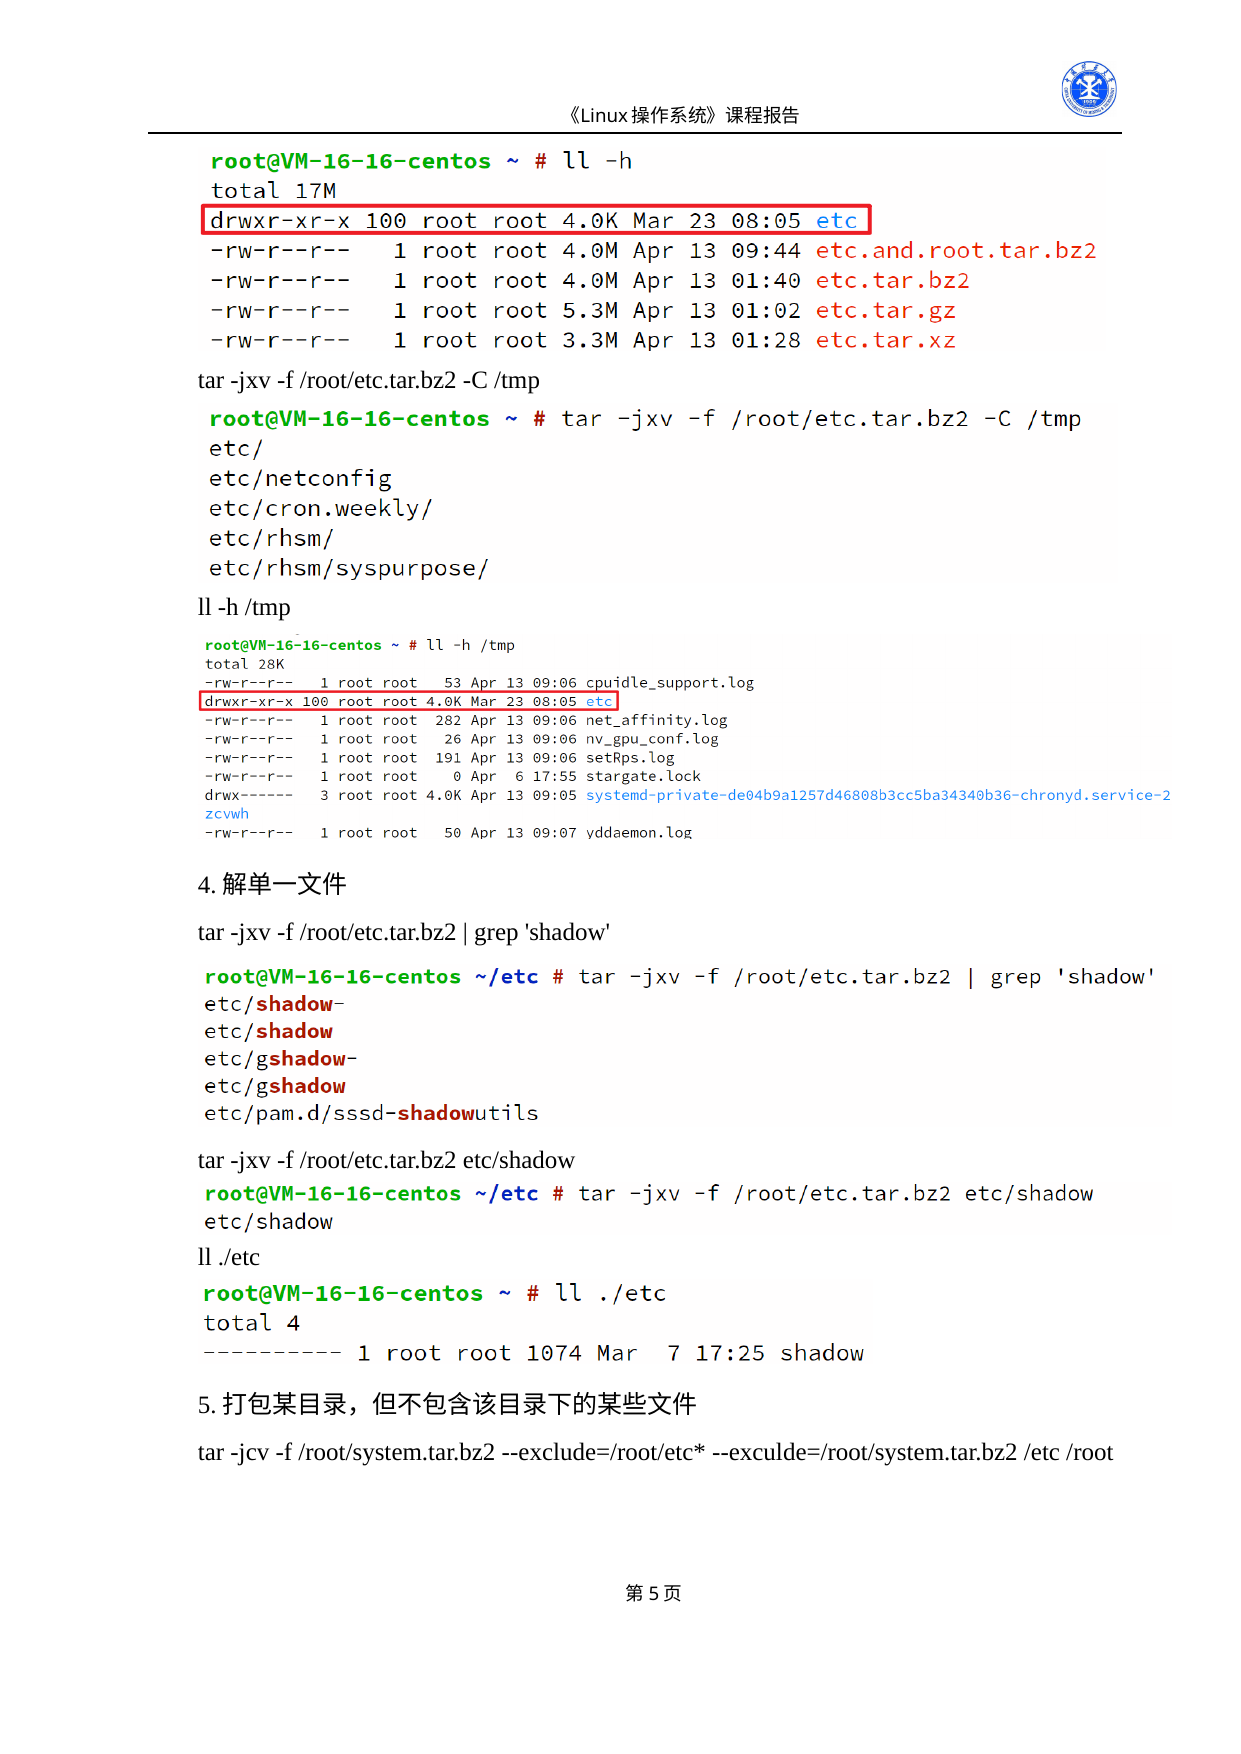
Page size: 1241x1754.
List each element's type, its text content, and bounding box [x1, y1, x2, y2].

text tar -jcv -f /root/system.tar.bz2 --exclude=/root/etc* --exculde=/root/system.tar.bz2 /etc /root [148, 1436, 1122, 1468]
picture [197, 964, 1173, 1127]
text 5. 打包某目录，但不包含该目录下的某些文件 [148, 1371, 1122, 1436]
picture [197, 634, 1173, 839]
text tar -jxv -f /root/etc.tar.bz2 -C /tmp [148, 363, 1122, 396]
picture [197, 147, 1107, 351]
text ll -h /tmp [148, 591, 1122, 623]
picture [197, 1182, 1173, 1235]
text tar -jxv -f /root/etc.tar.bz2 etc/shadow [148, 1143, 1122, 1176]
picture [197, 403, 1118, 583]
picture [1061, 61, 1117, 117]
text tar -jxv -f /root/etc.tar.bz2 | grep 'shadow' [148, 916, 1122, 948]
picture [197, 1279, 873, 1364]
text 4. 解单一文件 [148, 851, 1122, 916]
text ll ./etc [148, 1241, 1122, 1273]
